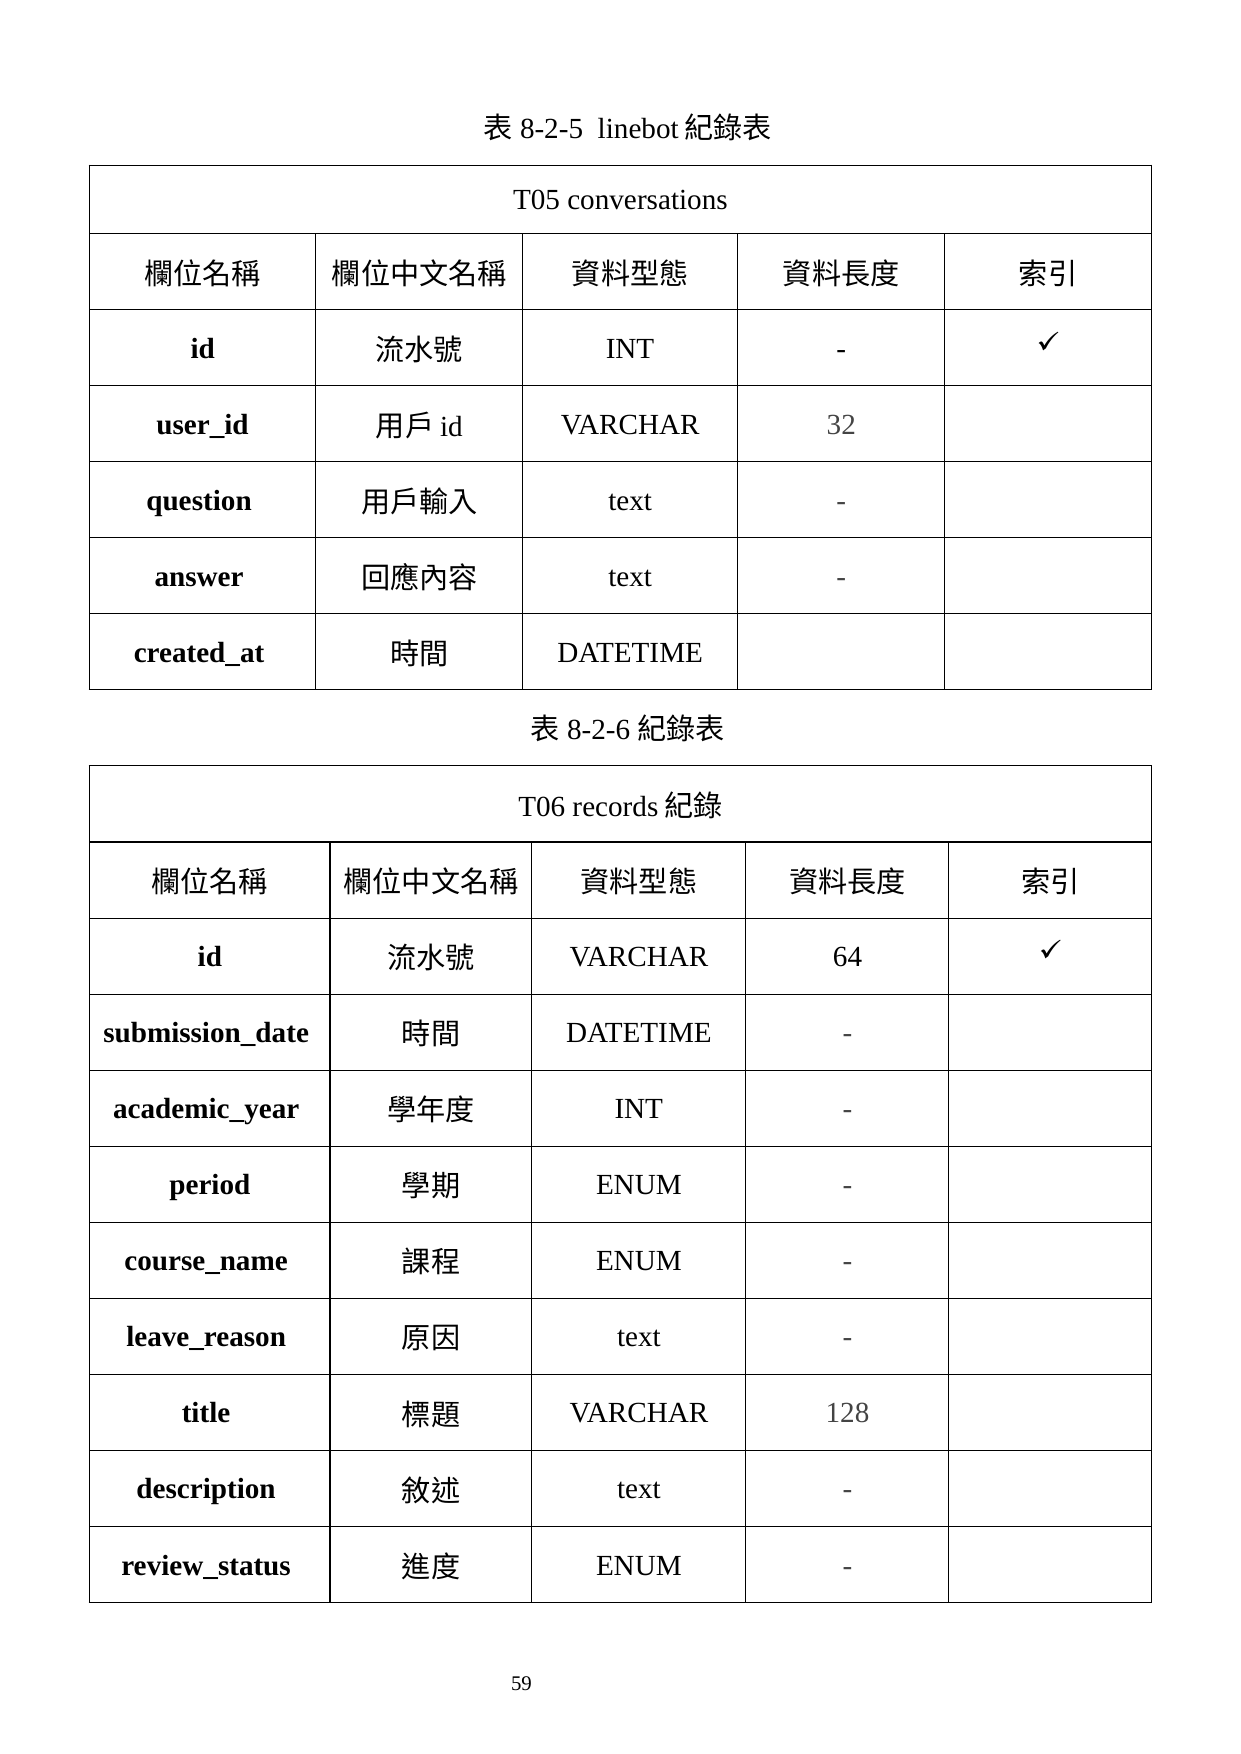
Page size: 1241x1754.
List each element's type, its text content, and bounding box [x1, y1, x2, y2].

table_cell [949, 1527, 1151, 1602]
table_cell user_id [90, 386, 315, 461]
table_cell 學年度 [331, 1071, 531, 1146]
table_cell [949, 1299, 1151, 1374]
table_cell [949, 1375, 1151, 1450]
table_cell - [746, 1527, 948, 1602]
table_cell [945, 386, 1151, 461]
table_cell - [738, 310, 944, 385]
table_cell 128 [746, 1375, 948, 1450]
table_cell 資料型態 [532, 843, 745, 917]
table_cell leave_reason [90, 1299, 329, 1374]
table_cell ENUM [532, 1223, 745, 1298]
table_cell course_name [90, 1223, 329, 1298]
table_cell 進度 [331, 1527, 531, 1602]
table_cell text [532, 1451, 745, 1526]
table_cell [945, 538, 1151, 613]
table_cell [738, 614, 944, 689]
table_cell 欄位名稱 [90, 843, 329, 917]
table_cell text [532, 1299, 745, 1374]
table_cell 欄位中文名稱 [316, 234, 522, 309]
table_cell id [90, 919, 329, 993]
table_cell DATETIME [523, 614, 737, 689]
table_cell 索引 [945, 234, 1151, 309]
table_cell INT [523, 310, 737, 385]
table_cell 時間 [316, 614, 522, 689]
table_cell - [746, 1071, 948, 1146]
table_cell text [523, 538, 737, 613]
table_cell 欄位名稱 [90, 234, 315, 309]
table_header T06 records紀錄 [90, 766, 1151, 841]
table_cell VARCHAR [532, 1375, 745, 1450]
table_cell [949, 1147, 1151, 1222]
table_cell [945, 614, 1151, 689]
table_cell [945, 462, 1151, 537]
table_cell 課程 [331, 1223, 531, 1298]
table_cell - [746, 995, 948, 1069]
table_cell 流水號 [331, 919, 531, 993]
table_cell DATETIME [532, 995, 745, 1069]
table_cell 學期 [331, 1147, 531, 1222]
table_cell ENUM [532, 1527, 745, 1602]
table_cell - [746, 1223, 948, 1298]
table_cell submission_date [90, 995, 329, 1069]
table_cell - [738, 538, 944, 613]
table_cell review_status [90, 1527, 329, 1602]
table_cell 時間 [331, 995, 531, 1069]
table_cell [945, 310, 1151, 385]
table_cell [949, 995, 1151, 1069]
table_cell answer [90, 538, 315, 613]
table_cell description [90, 1451, 329, 1526]
table_cell - [746, 1451, 948, 1526]
table_cell - [746, 1299, 948, 1374]
table_header T05 conversations [90, 166, 1151, 233]
table_cell 用戶id [316, 386, 522, 461]
table_cell ENUM [532, 1147, 745, 1222]
table_cell INT [532, 1071, 745, 1146]
table_cell 32 [738, 386, 944, 461]
table_cell 流水號 [316, 310, 522, 385]
table_cell 索引 [949, 843, 1151, 917]
table_cell - [746, 1147, 948, 1222]
table_cell VARCHAR [532, 919, 745, 993]
table_cell [949, 1071, 1151, 1146]
table_cell [949, 919, 1151, 993]
table_cell question [90, 462, 315, 537]
table_cell 資料長度 [746, 843, 948, 917]
table_cell text [523, 462, 737, 537]
table_cell 敘述 [331, 1451, 531, 1526]
table_cell 回應內容 [316, 538, 522, 613]
table_cell title [90, 1375, 329, 1450]
text 表 8-2-6 紀錄表 [89, 690, 1152, 765]
table_cell [949, 1223, 1151, 1298]
table_cell id [90, 310, 315, 385]
table_cell period [90, 1147, 329, 1222]
table_cell academic_year [90, 1071, 329, 1146]
table_cell 資料長度 [738, 234, 944, 309]
table_cell 用戶輸入 [316, 462, 522, 537]
table_cell 64 [746, 919, 948, 993]
text 表 8-2-5 linebot紀錄表 [89, 89, 1152, 164]
table_cell [949, 1451, 1151, 1526]
table_cell 資料型態 [523, 234, 737, 309]
table_cell 標題 [331, 1375, 531, 1450]
table_cell 原因 [331, 1299, 531, 1374]
table_cell 欄位中文名稱 [331, 843, 531, 917]
table_cell VARCHAR [523, 386, 737, 461]
table_cell created_at [90, 614, 315, 689]
table_cell - [738, 462, 944, 537]
